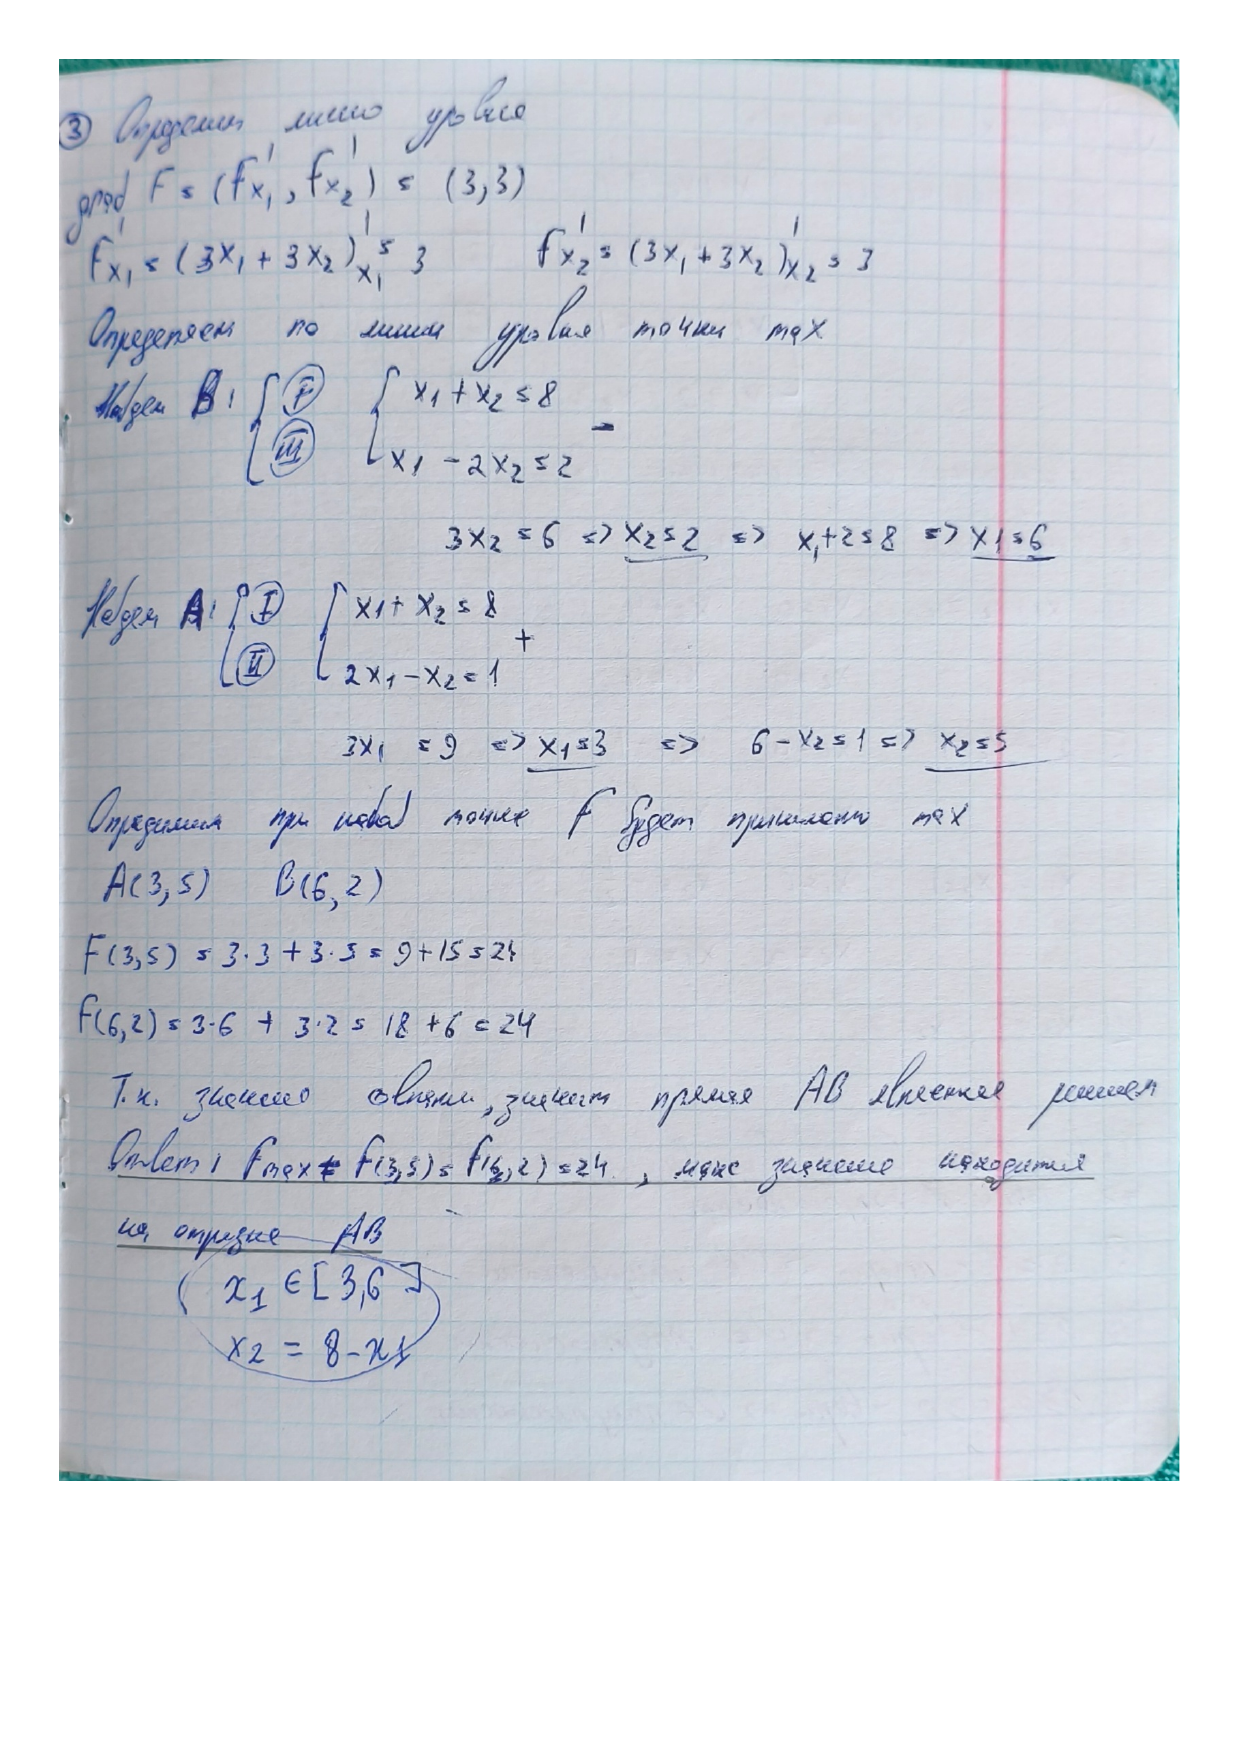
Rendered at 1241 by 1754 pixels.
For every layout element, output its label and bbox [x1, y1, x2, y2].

picture [59, 59, 1180, 1481]
